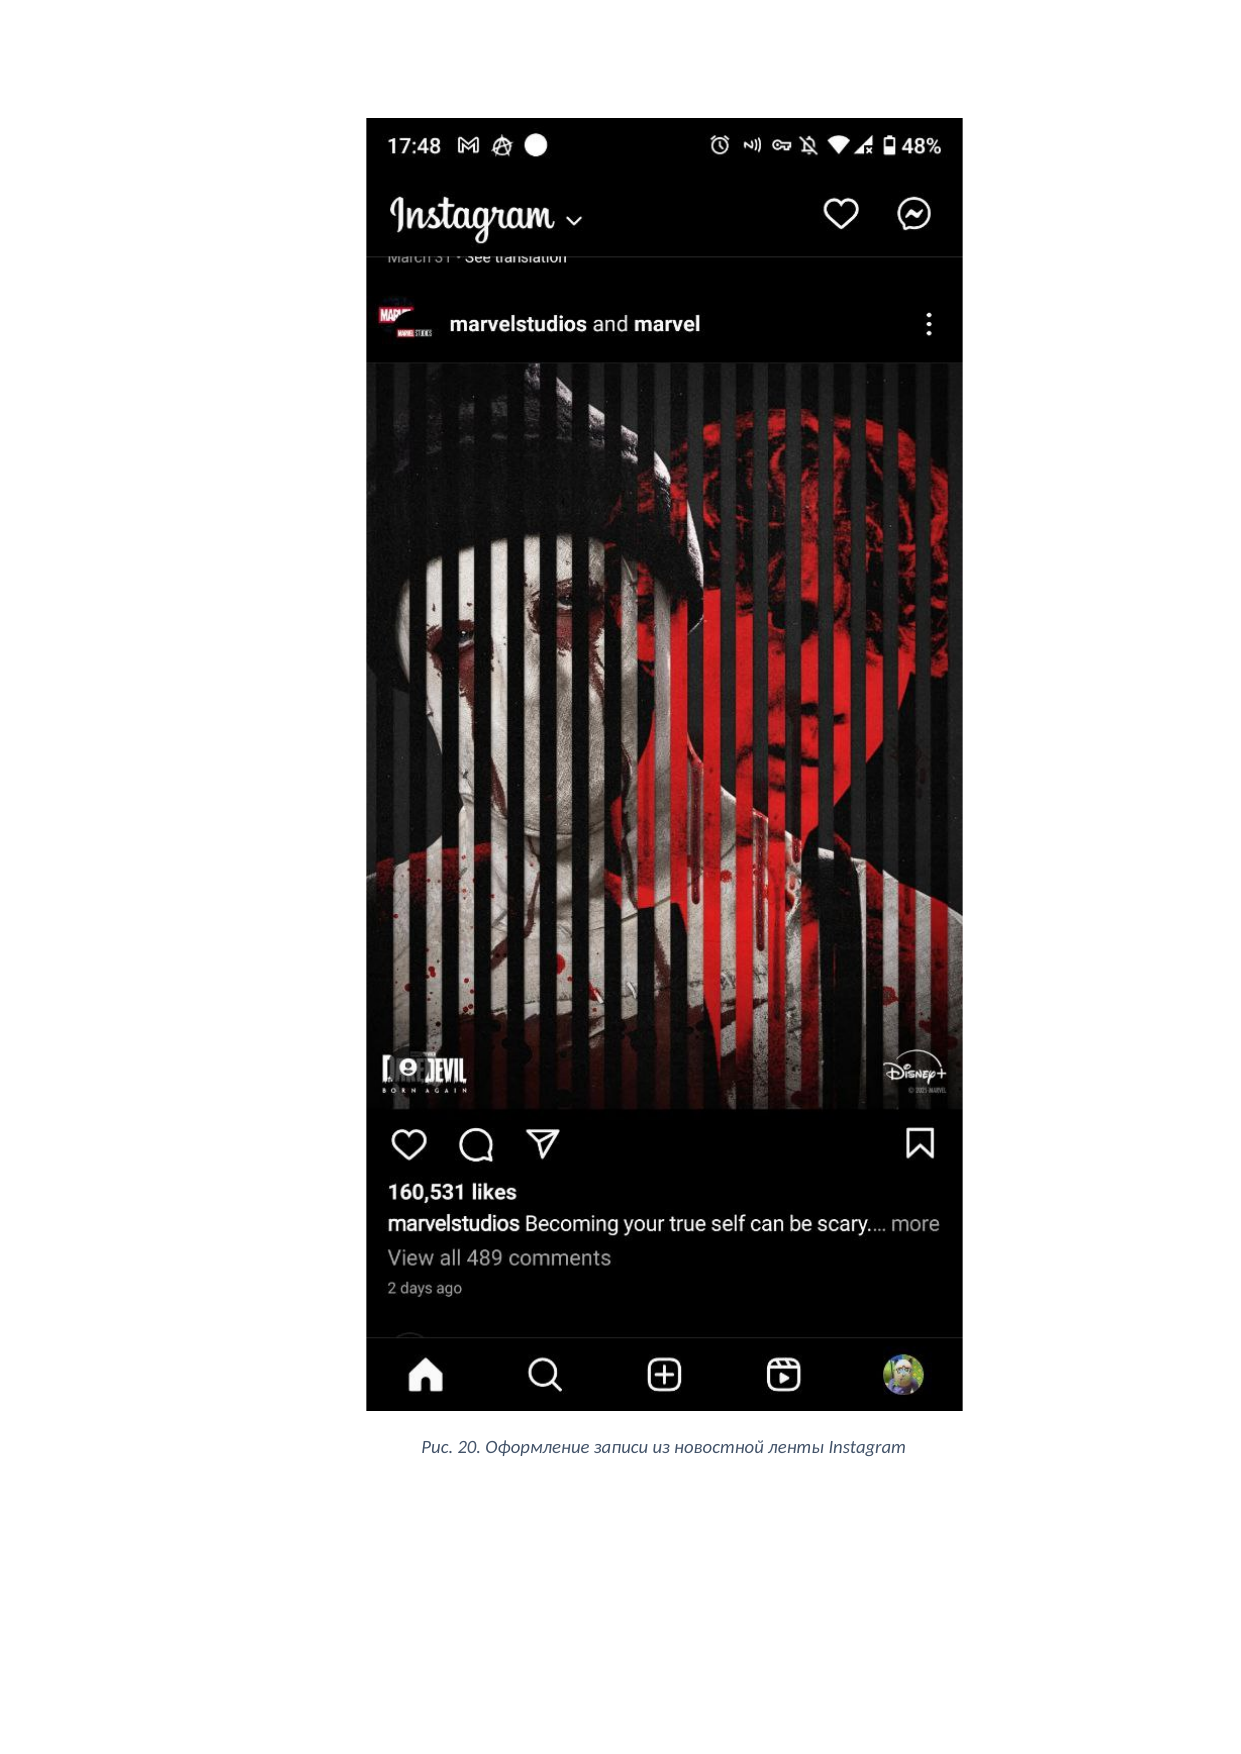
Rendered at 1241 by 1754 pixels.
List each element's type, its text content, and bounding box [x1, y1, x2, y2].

picture [366, 118, 963, 1411]
